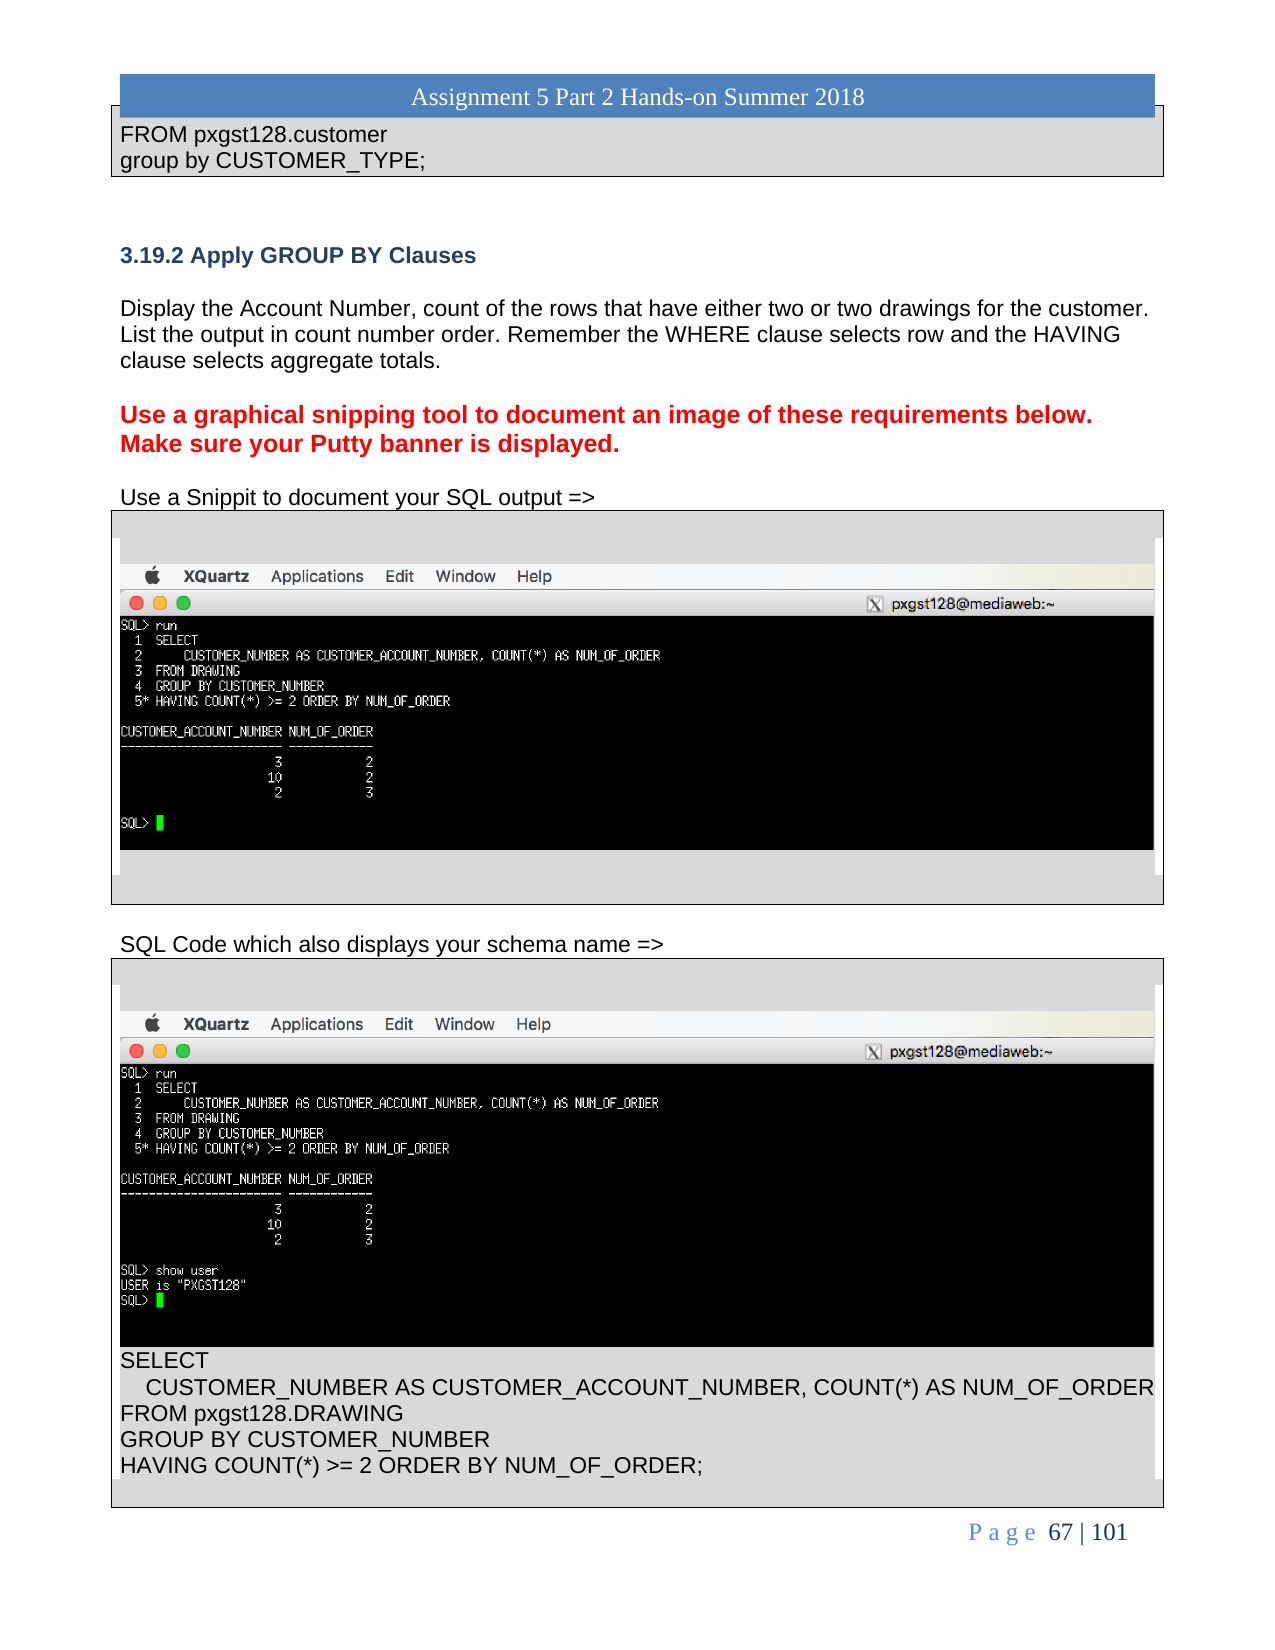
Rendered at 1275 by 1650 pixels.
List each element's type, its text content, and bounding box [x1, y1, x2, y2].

subtitle 3.19.2 Apply GROUP BY Clauses [120, 242, 1155, 268]
text CUSTOMER_NUMBER AS CUSTOMER_ACCOUNT_NUMBER, COUNT(*) AS NUM_OF_ORDER [120, 1373, 1155, 1400]
text Use a graphical snipping tool to document an image of these requirements below. Make sure your Putty banner is displayed. [120, 400, 1155, 458]
text SQL Code which also displays your schema name => [120, 931, 1155, 958]
text group by CUSTOMER_TYPE; [112, 144, 1163, 176]
text Use a Snippit to document your SQL output => [120, 484, 1155, 510]
picture [120, 1011, 1154, 1347]
text HAVING COUNT(*) >= 2 ORDER BY NUM_OF_ORDER; [120, 1452, 1155, 1478]
text Display the Account Number, count of the rows that have either two or two drawings for the customer. List the output in count number order. Remember the WHERE clause selects row and the HAVING clause selects aggregate totals. [120, 295, 1155, 374]
text FROM pxgst128.DRAWING [120, 1400, 1155, 1426]
picture [120, 564, 1154, 850]
text FROM pxgst128.customer [112, 106, 1163, 144]
text SELECT [120, 1347, 1155, 1373]
text GROUP BY CUSTOMER_NUMBER [120, 1426, 1155, 1452]
